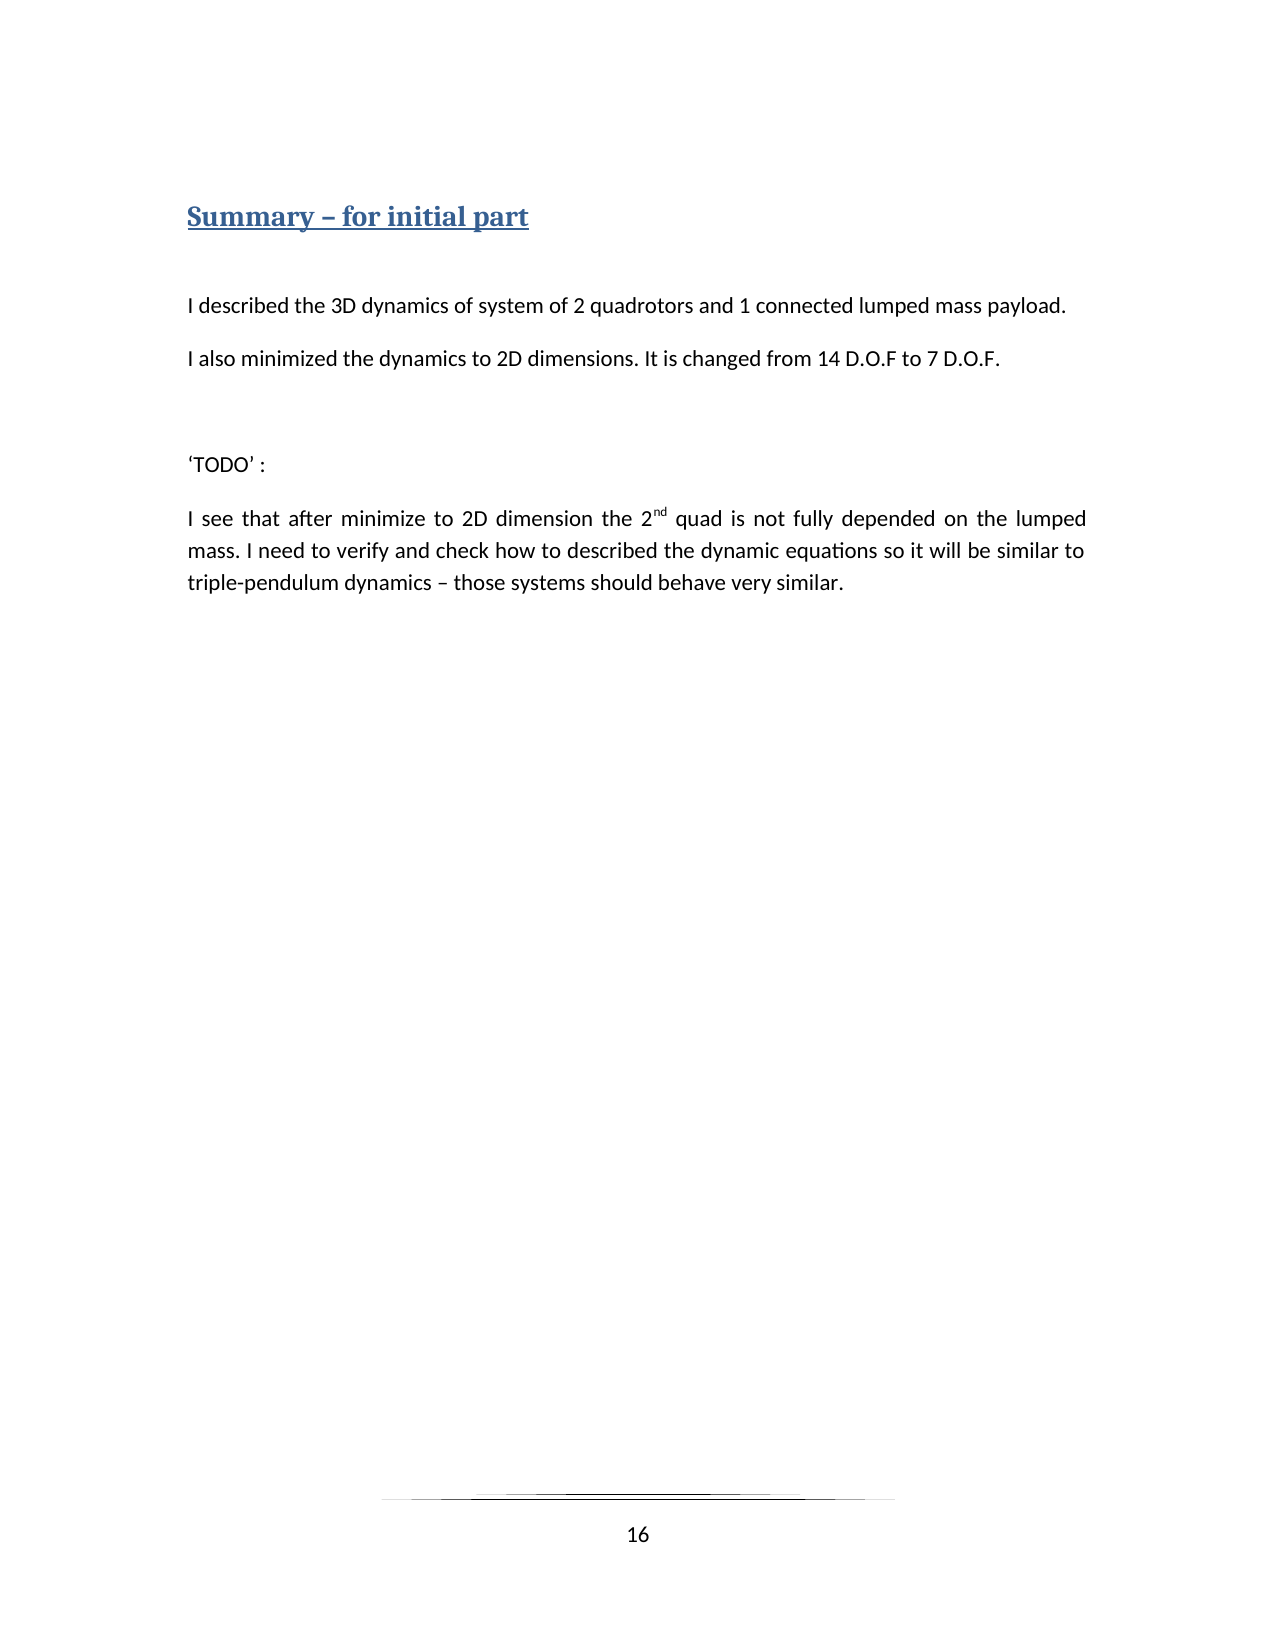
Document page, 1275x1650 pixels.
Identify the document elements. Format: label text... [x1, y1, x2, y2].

text ‘TODO’ : [187, 451, 1087, 479]
subtitle Summary – for initial part [187, 200, 1087, 233]
text I also minimized the dynamics to 2D dimensions. It is changed from 14 D.O.F to 7 D.O.F. [187, 344, 1087, 373]
text I see that after minimize to 2D dimension the 2nd quad is not fully depended on the lumped mass. I need to verify and check how to described the dynamic equations so it will be similar to triple-pendulum dynamics – those systems should behave very similar. [187, 504, 1087, 596]
text I described the 3D dynamics of system of 2 quadrotors and 1 connected lumped mass payload. [187, 292, 1087, 319]
